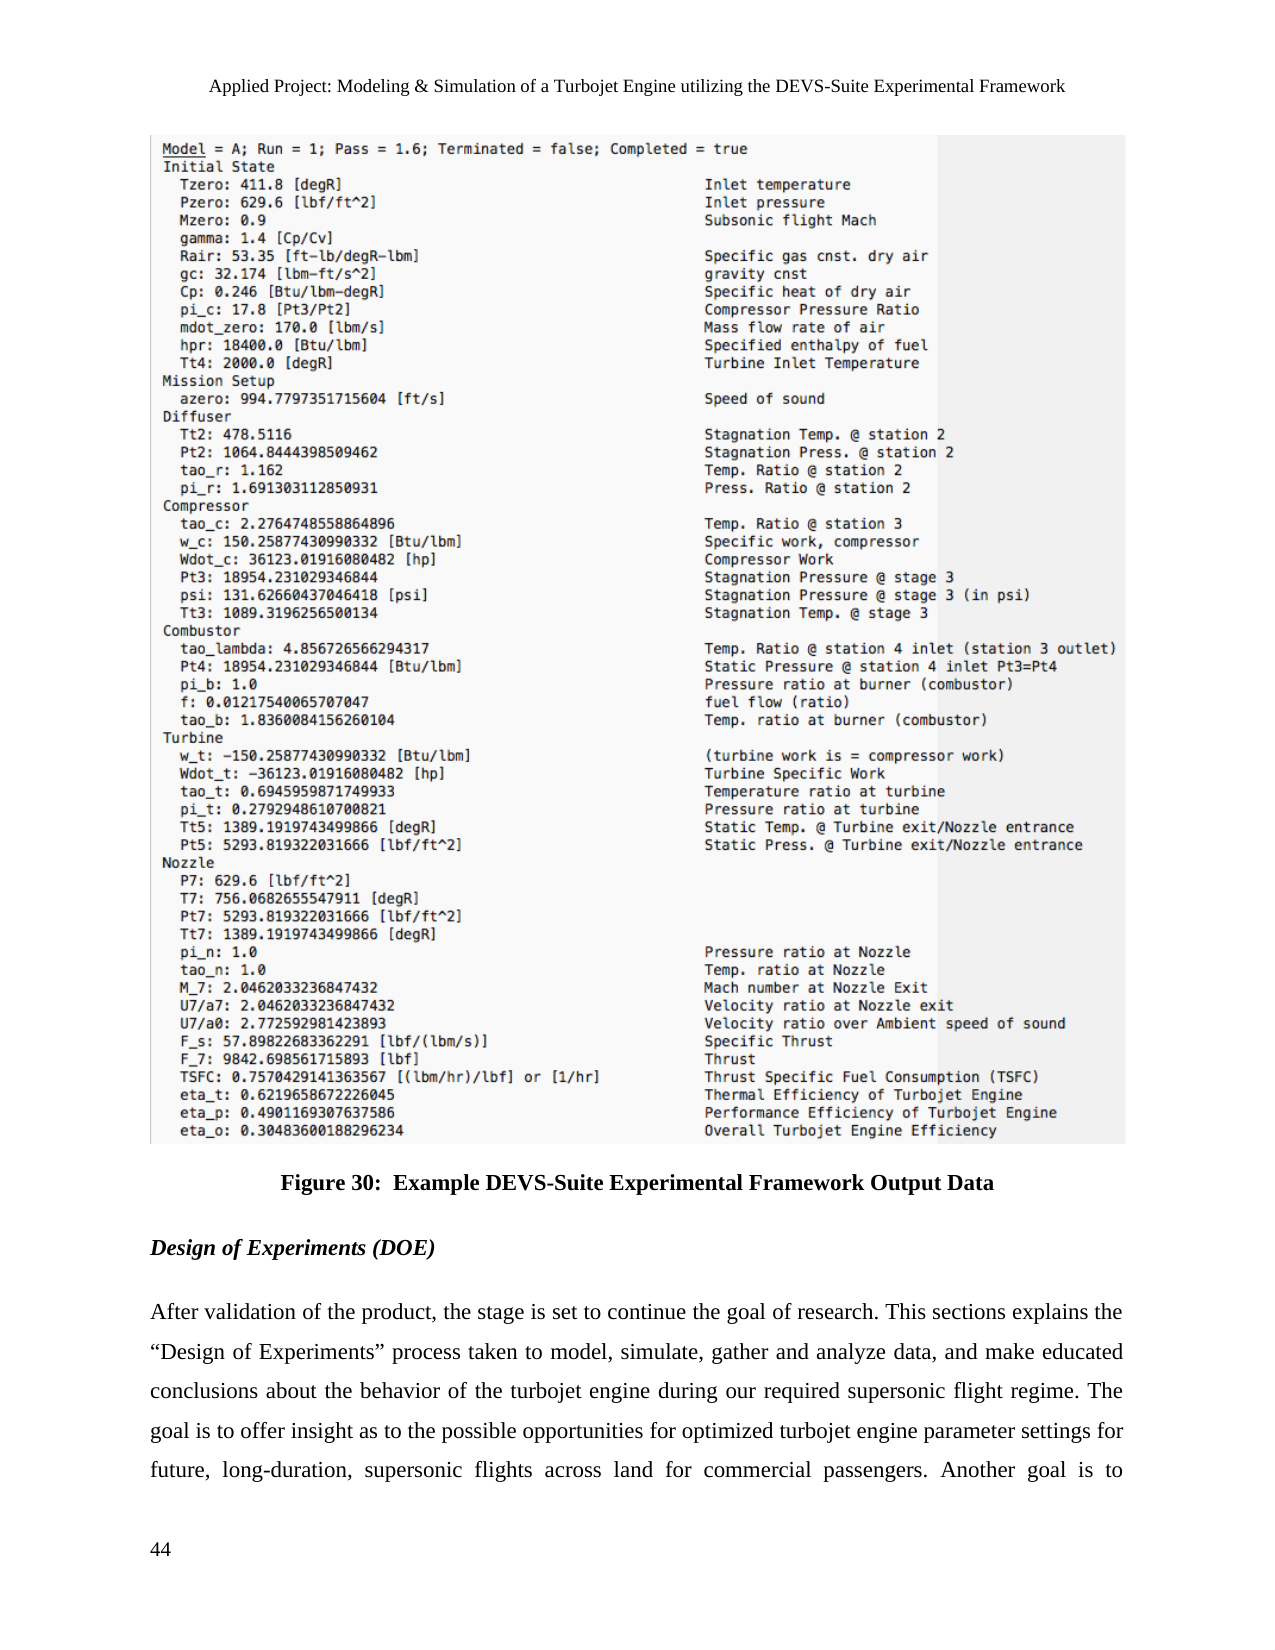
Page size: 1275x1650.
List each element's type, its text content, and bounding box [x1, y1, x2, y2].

picture [150, 135, 1126, 1144]
subtitle Design of Experiments (DOE) [150, 1234, 1125, 1260]
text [150, 1298, 1125, 1483]
